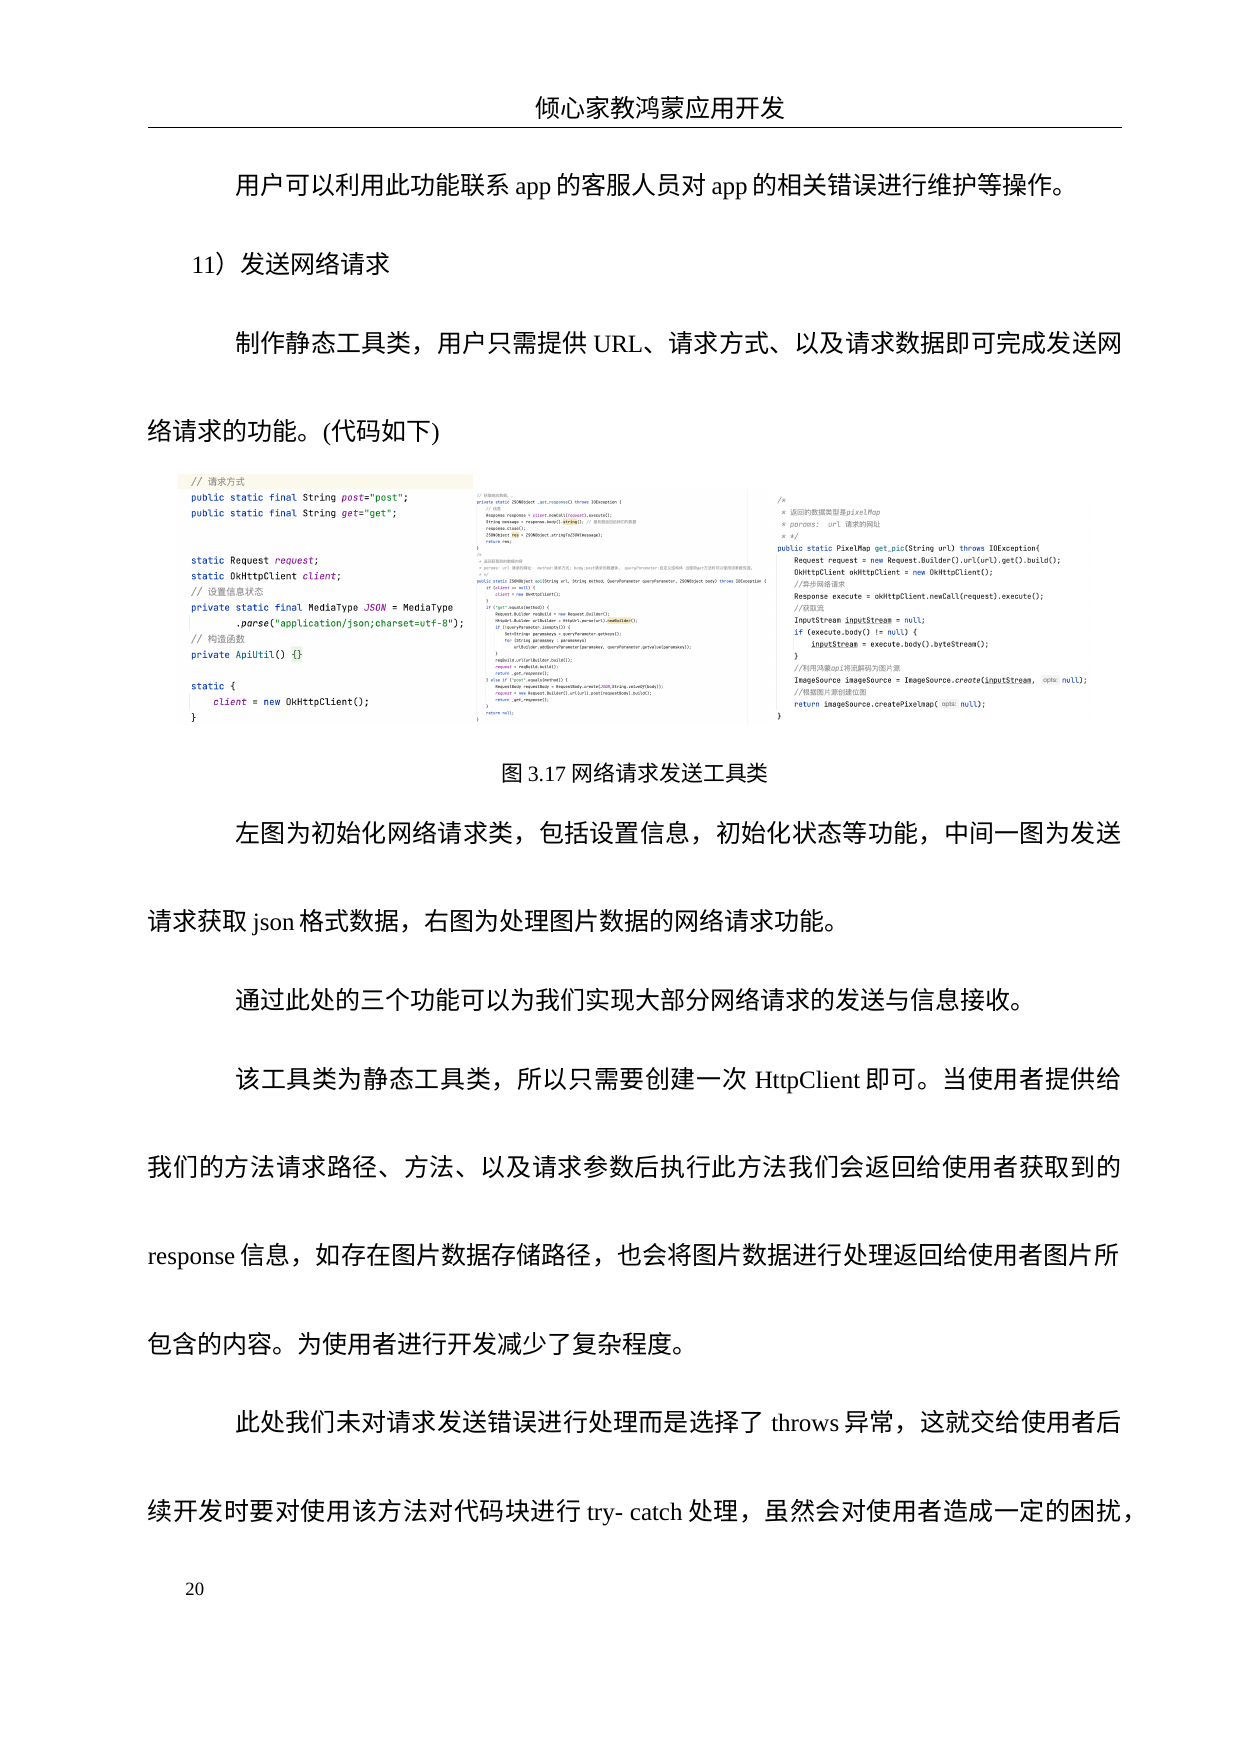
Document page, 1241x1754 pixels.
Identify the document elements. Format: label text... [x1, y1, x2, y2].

picture [177, 474, 1093, 725]
text 左图为初始化网络请求类，包括设置信息，初始化状态等功能，中间一图为发送请求获取json格式数据，右图为处理图片数据的网络请求功能。 [148, 798, 1122, 954]
text 图3.17 网络请求发送工具类 [148, 754, 1122, 788]
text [148, 1387, 1122, 1543]
text 该工具类为静态工具类，所以只需要创建一次HttpClient即可。当使用者提供给我们的方法请求路径、方法、以及请求参数后执行此方法我们会返回给使用者获取到的response信息，如存在图片数据存储路径，也会将图片数据进行处理返回给使用者图片所包含的内容。为使用者进行开发减少了复杂程度。 [148, 1043, 1122, 1376]
text 制作静态工具类，用户只需提供URL、请求方式、以及请求数据即可完成发送网络请求的功能。(代码如下) [148, 307, 1122, 463]
text 11）发送网络请求 [148, 228, 1122, 296]
text 通过此处的三个功能可以为我们实现大部分网络请求的发送与信息接收。 [148, 965, 1122, 1033]
text 用户可以利用此功能联系app的客服人员对app的相关错误进行维护等操作。 [148, 150, 1122, 218]
